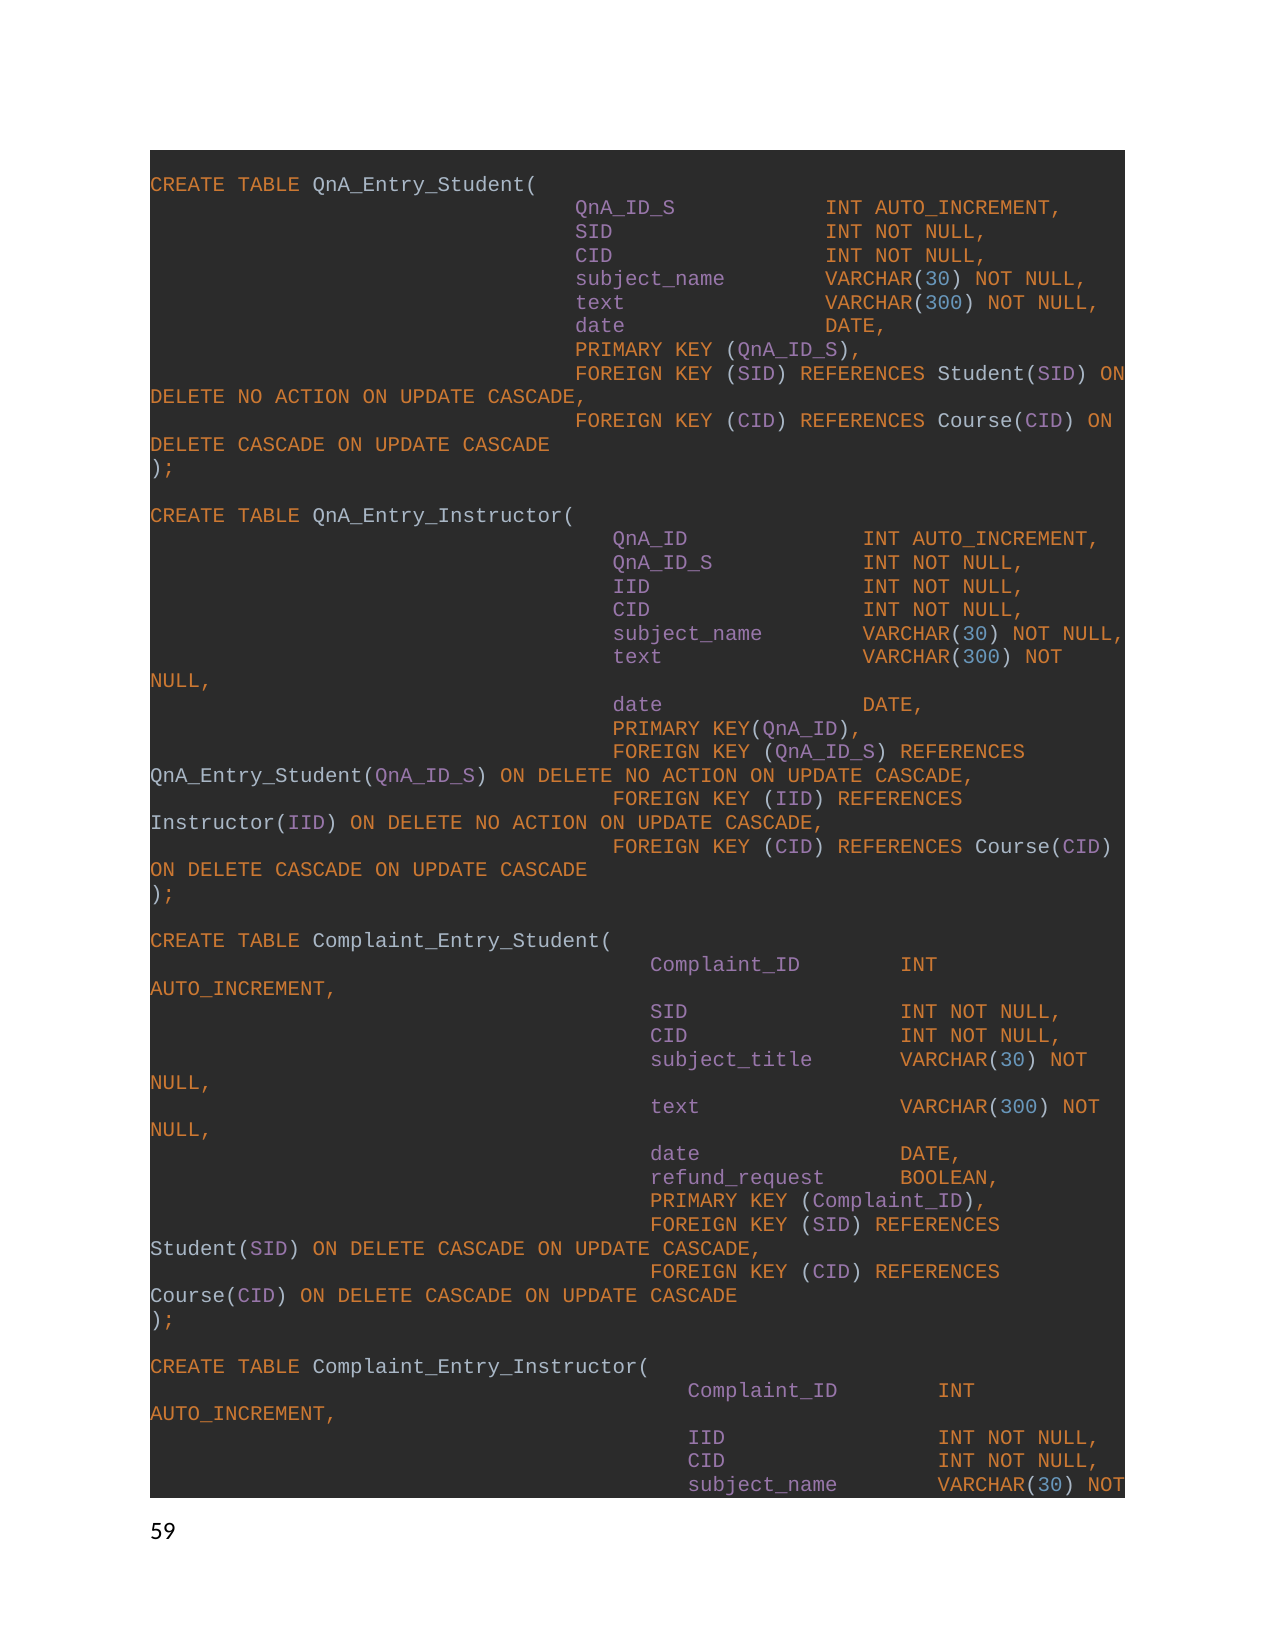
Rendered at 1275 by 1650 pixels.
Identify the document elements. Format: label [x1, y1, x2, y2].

text [150, 150, 1125, 1498]
